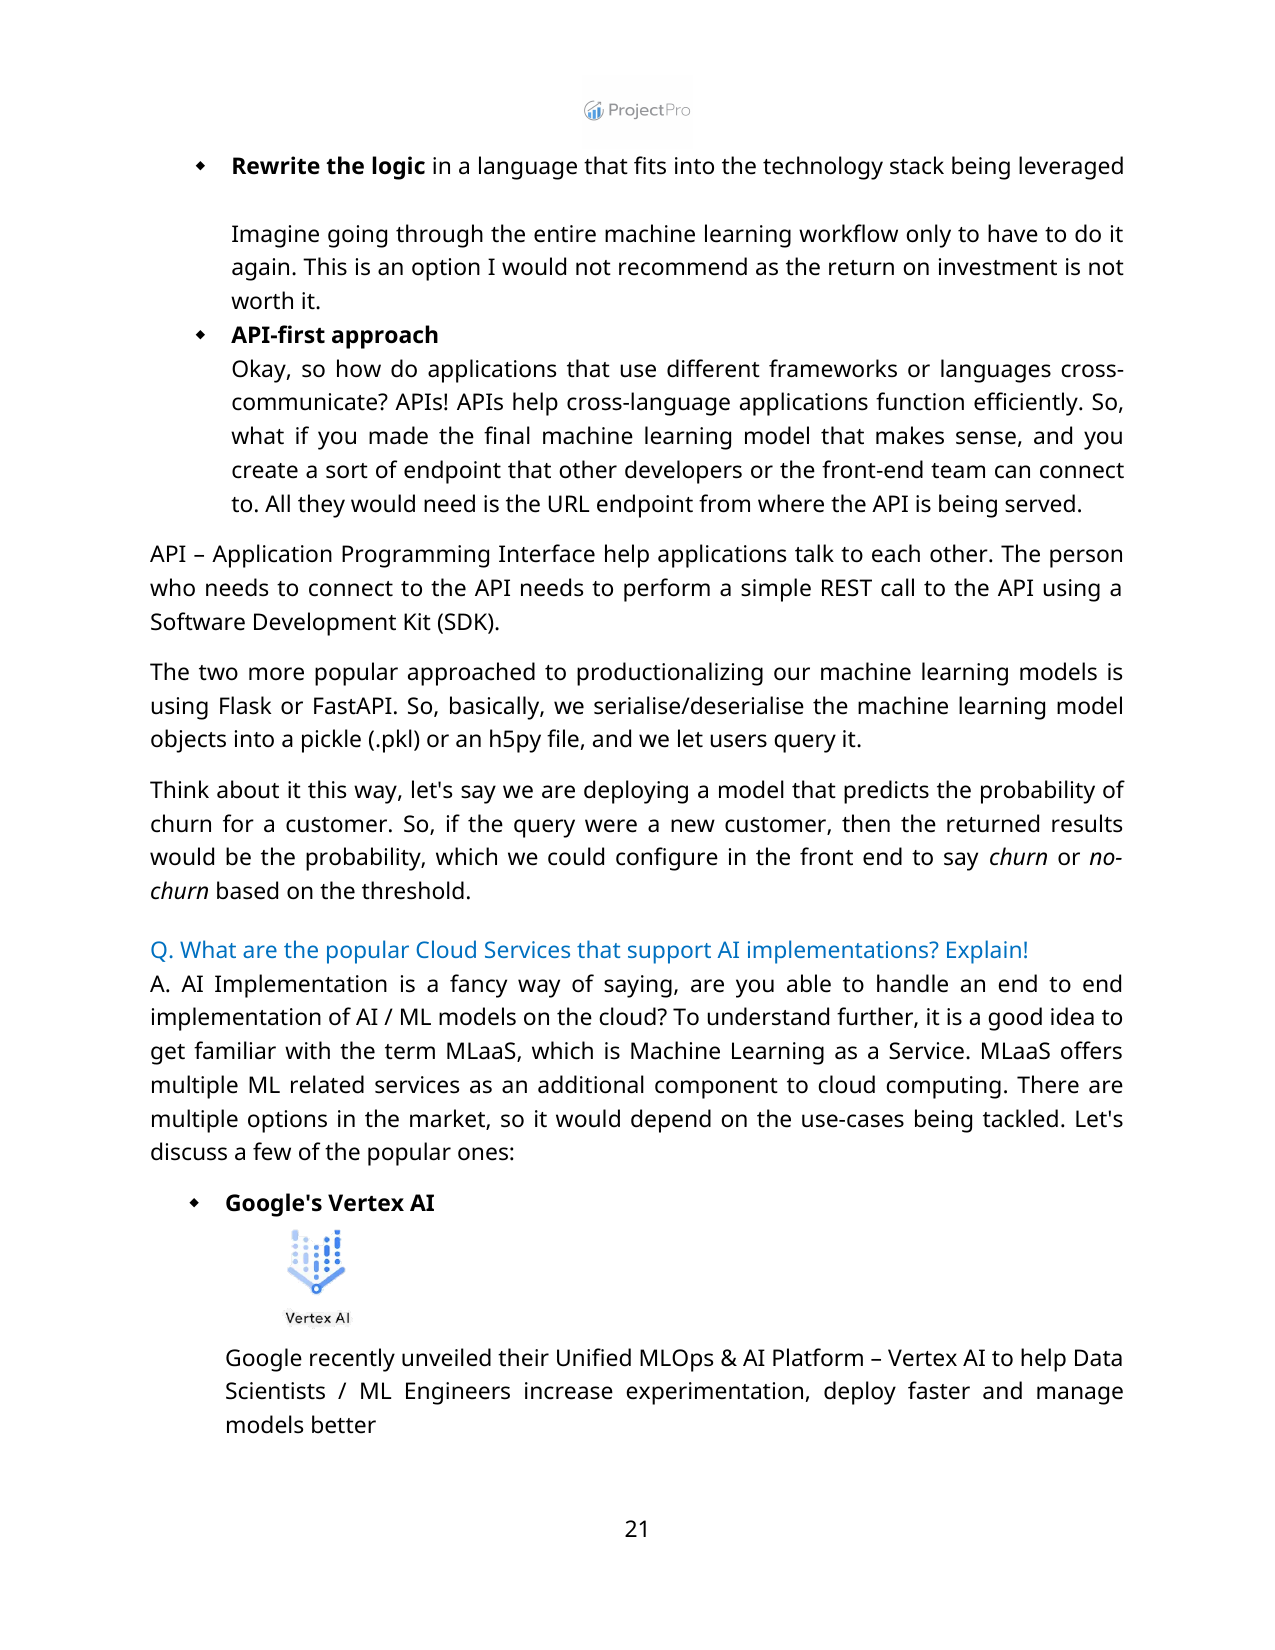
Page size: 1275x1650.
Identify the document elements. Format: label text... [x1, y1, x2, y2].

text The two more popular approached to productionalizing our machine learning models is using Flask or FastAPI. So, basically, we serialise/deserialise the machine learning model objects into a pickle (.pkl) or an h5py file, and we let users query it. [150, 656, 1125, 754]
list Rewrite the logic in a language that fits into the technology stack being leveraged Imagine going through the entire machine learning workflow only to have to do it again. This is an option I would not recommend as the return on investment is not worth it. [193, 150, 1125, 316]
list API-first approach Okay, so how do applications that use different frameworks or languages cross-communicate? APIs! APIs help cross-language applications function efficiently. So, what if you made the final machine learning model that makes sense, and you create a sort of endpoint that other developers or the front-end team can connect to. All they would need is the URL endpoint from where the API is being served. [193, 319, 1125, 519]
text Think about it this way, let's say we are deploying a model that predicts the probability of churn for a customer. So, if the query were a new customer, then the returned results would be the probability, which we could configure in the front end to say churn or no-churn based on the threshold. [150, 774, 1125, 906]
picture [582, 75, 693, 149]
subtitle Q. What are the popular Cloud Services that support AI implementations? Explain! [150, 934, 1125, 965]
text API – Application Programming Interface help applications talk to each other. The person who needs to connect to the API needs to perform a simple REST call to the API using a Software Development Kit (SDK). [150, 538, 1125, 637]
text A. AI Implementation is a fancy way of saying, are you able to handle an end to end implementation of AI / ML models on the cloud? To understand further, it is a good idea to get familiar with the term MLaaS, which is Machine Learning as a Service. MLaaS offers multiple ML related services as an additional component to cloud computing. There are multiple options in the market, so it would depend on the use-cases being tackled. Let's discuss a few of the popular ones: [150, 967, 1125, 1167]
list Google's Vertex AI Google recently unveiled their Unified MLOps & AI Platform – Vertex AI to help Data Scientists / ML Engineers increase experimentation, deploy faster and manage models better [187, 1187, 1125, 1440]
picture [225, 1220, 407, 1333]
